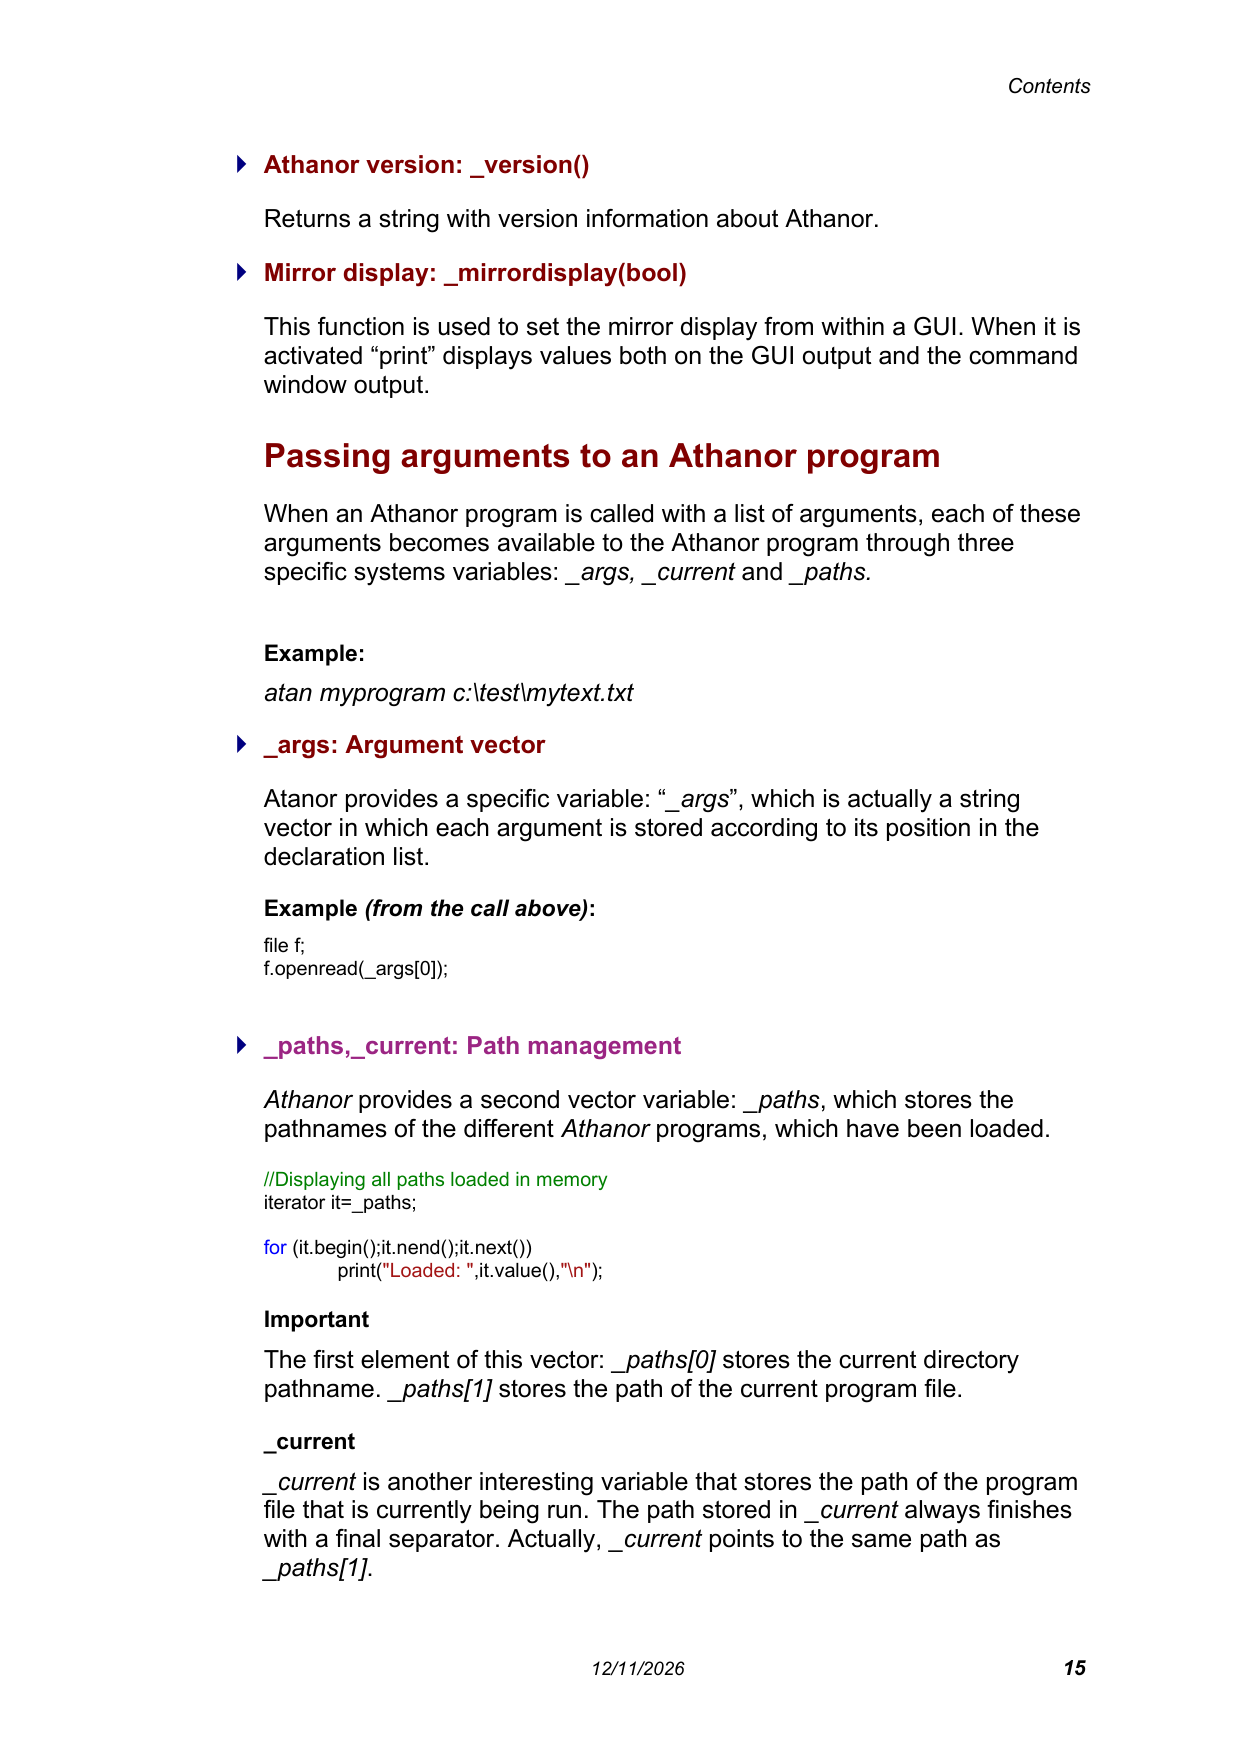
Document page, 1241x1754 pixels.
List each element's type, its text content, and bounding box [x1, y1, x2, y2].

text Returns a string with version information about Athanor. [263, 204, 1090, 233]
text Athanor provides a second vector variable: _paths, which stores the pathnames of the different Athanor programs, which have been loaded. [263, 1085, 1090, 1143]
text atan myprogram c:\test\mytext.txt [263, 678, 1090, 707]
subtitle Example (from the call above): [263, 895, 1090, 922]
text _current is another interesting variable that stores the path of the program file that is currently being run. The path stored in _current always finishes with a final separator. Actually, _current points to the same path as _paths[1]. [263, 1467, 1090, 1582]
text Atanor provides a specific variable: “_args”, which is actually a string vector in which each argument is stored according to its position in the declaration list. [263, 784, 1090, 870]
text print("Loaded: ",it.value(),"\n"); [263, 1259, 1090, 1281]
text iterator it=_paths; [263, 1191, 1090, 1213]
text //Displaying all paths loaded in memory [263, 1168, 1090, 1191]
text The first element of this vector: _paths[0] stores the current directory pathname. _paths[1] stores the path of the current program file. [263, 1345, 1090, 1403]
subtitle Important [263, 1306, 1090, 1333]
text This function is used to set the mirror display from within a GUI. When it is activated “print” displays values both on the GUI output and the command window output. [263, 312, 1090, 398]
text file f; [263, 934, 1090, 957]
subtitle Mirror display: _mirrordisplay(bool) [226, 258, 1090, 287]
subtitle Passing arguments to an Athanor program [263, 436, 1090, 474]
text f.openread(_args[0]); [263, 957, 1090, 979]
text When an Athanor program is called with a list of arguments, each of these arguments becomes available to the Athanor program through three specific systems variables: _args, _current and _paths. [263, 499, 1090, 586]
text for (it.begin();it.nend();it.next()) [263, 1236, 1090, 1259]
subtitle _paths,_current: Path management [226, 1031, 1090, 1060]
subtitle Example: [263, 639, 1090, 666]
subtitle _current [263, 1428, 1090, 1454]
subtitle _args: Argument vector [226, 730, 1090, 759]
subtitle Athanor version: _version() [226, 150, 1090, 179]
